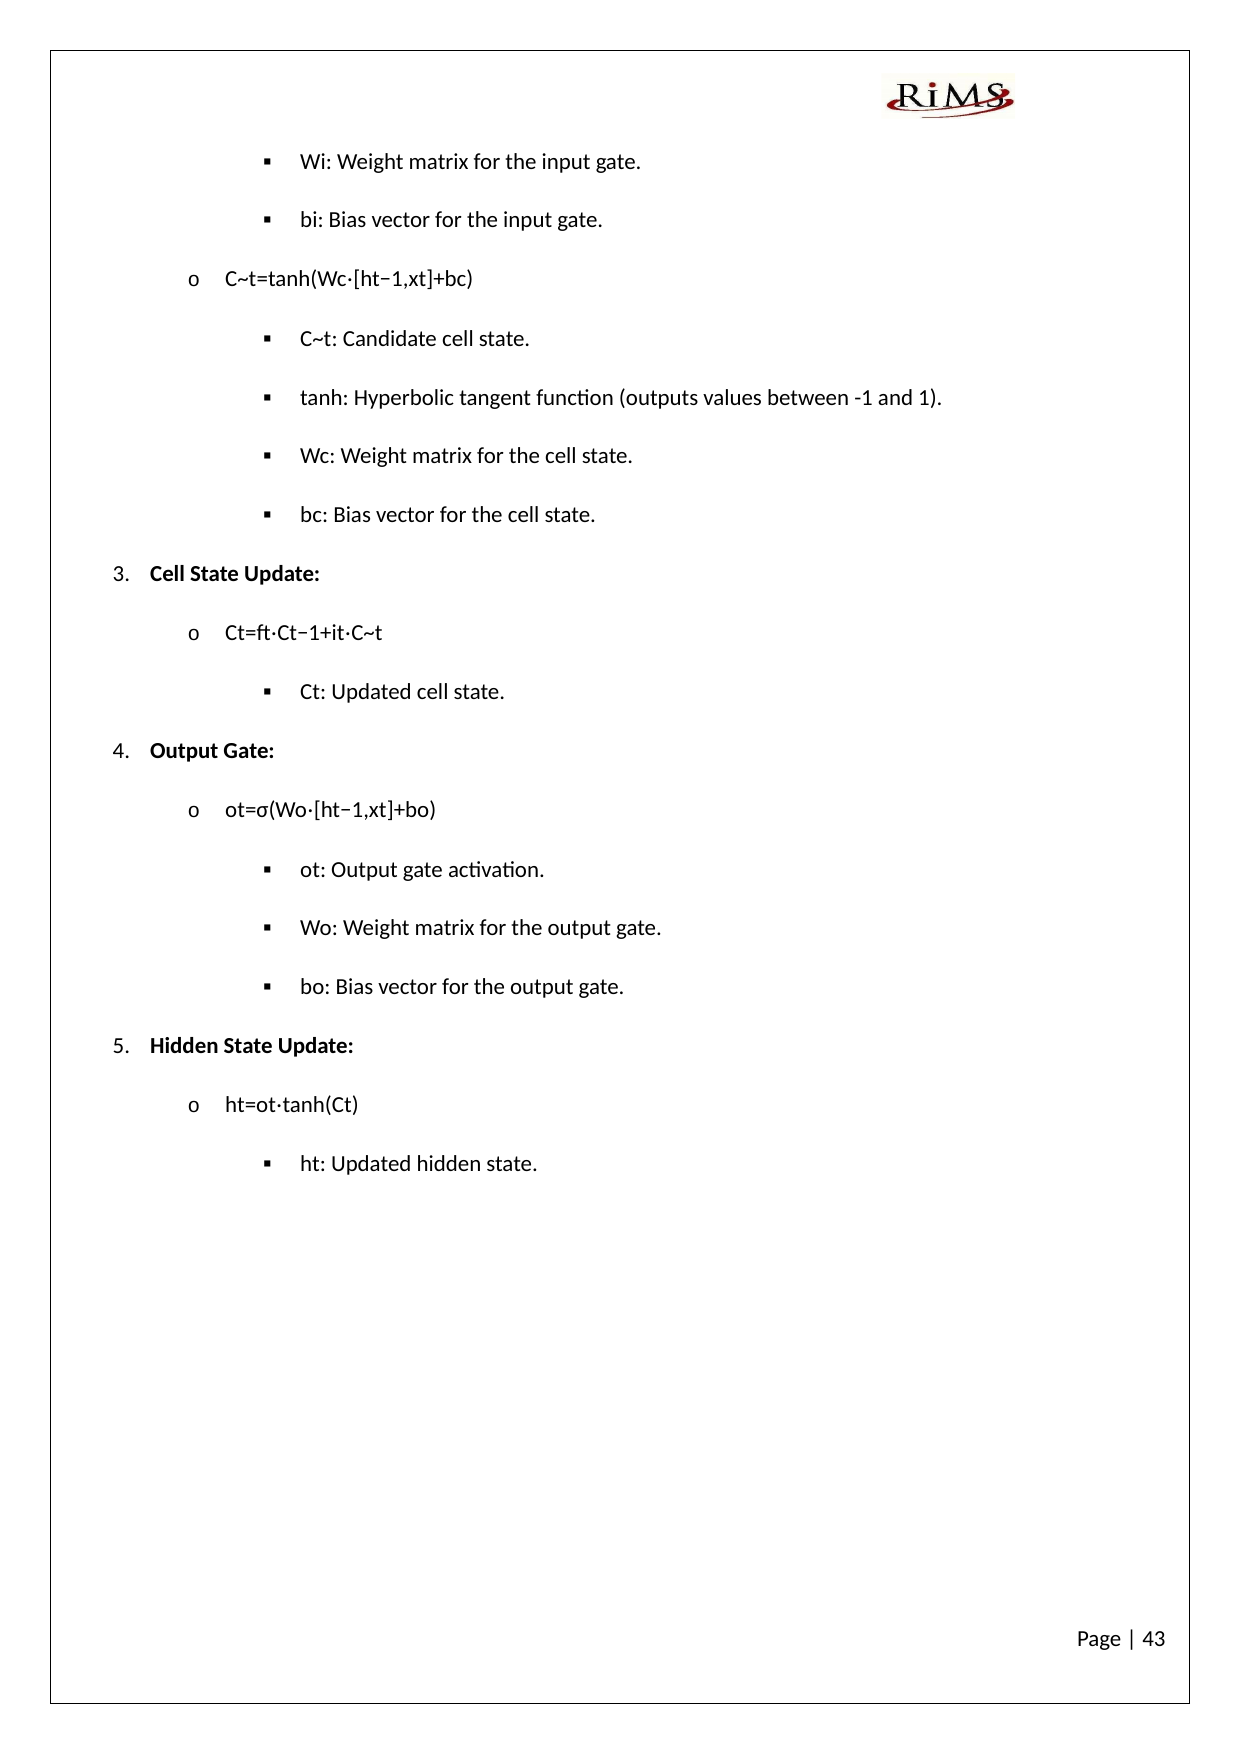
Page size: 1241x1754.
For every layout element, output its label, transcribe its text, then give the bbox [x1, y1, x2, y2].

list C~t​: Candidate cell state. [262, 324, 1165, 352]
list ot​=σ(Wo​⋅[ht−1​,xt​]+bo​) [187, 795, 1165, 824]
list Hidden State Update: [112, 1031, 1165, 1059]
list C~t​=tanh(Wc​⋅[ht−1​,xt​]+bc​) [187, 264, 1165, 293]
list ot​: Output gate activation. [262, 855, 1165, 883]
list tanh: Hyperbolic tangent function (outputs values between -1 and 1). [262, 383, 1165, 411]
picture [881, 73, 1016, 119]
list Wi​: Weight matrix for the input gate. [262, 147, 1165, 175]
list ht​=ot​⋅tanh(Ct​) [187, 1089, 1165, 1118]
list ht​: Updated hidden state. [262, 1149, 1165, 1178]
list Ct​=ft​⋅Ct−1​+it​⋅C~t​ [187, 617, 1165, 646]
list Cell State Update: [112, 559, 1165, 587]
list Output Gate: [112, 736, 1165, 764]
list bi​: Bias vector for the input gate. [262, 205, 1165, 233]
list bc​: Bias vector for the cell state. [262, 500, 1165, 528]
list bo​: Bias vector for the output gate. [262, 972, 1165, 1000]
list Wo​: Weight matrix for the output gate. [262, 913, 1165, 942]
list Ct​: Updated cell state. [262, 677, 1165, 706]
list Wc​: Weight matrix for the cell state. [262, 441, 1165, 469]
